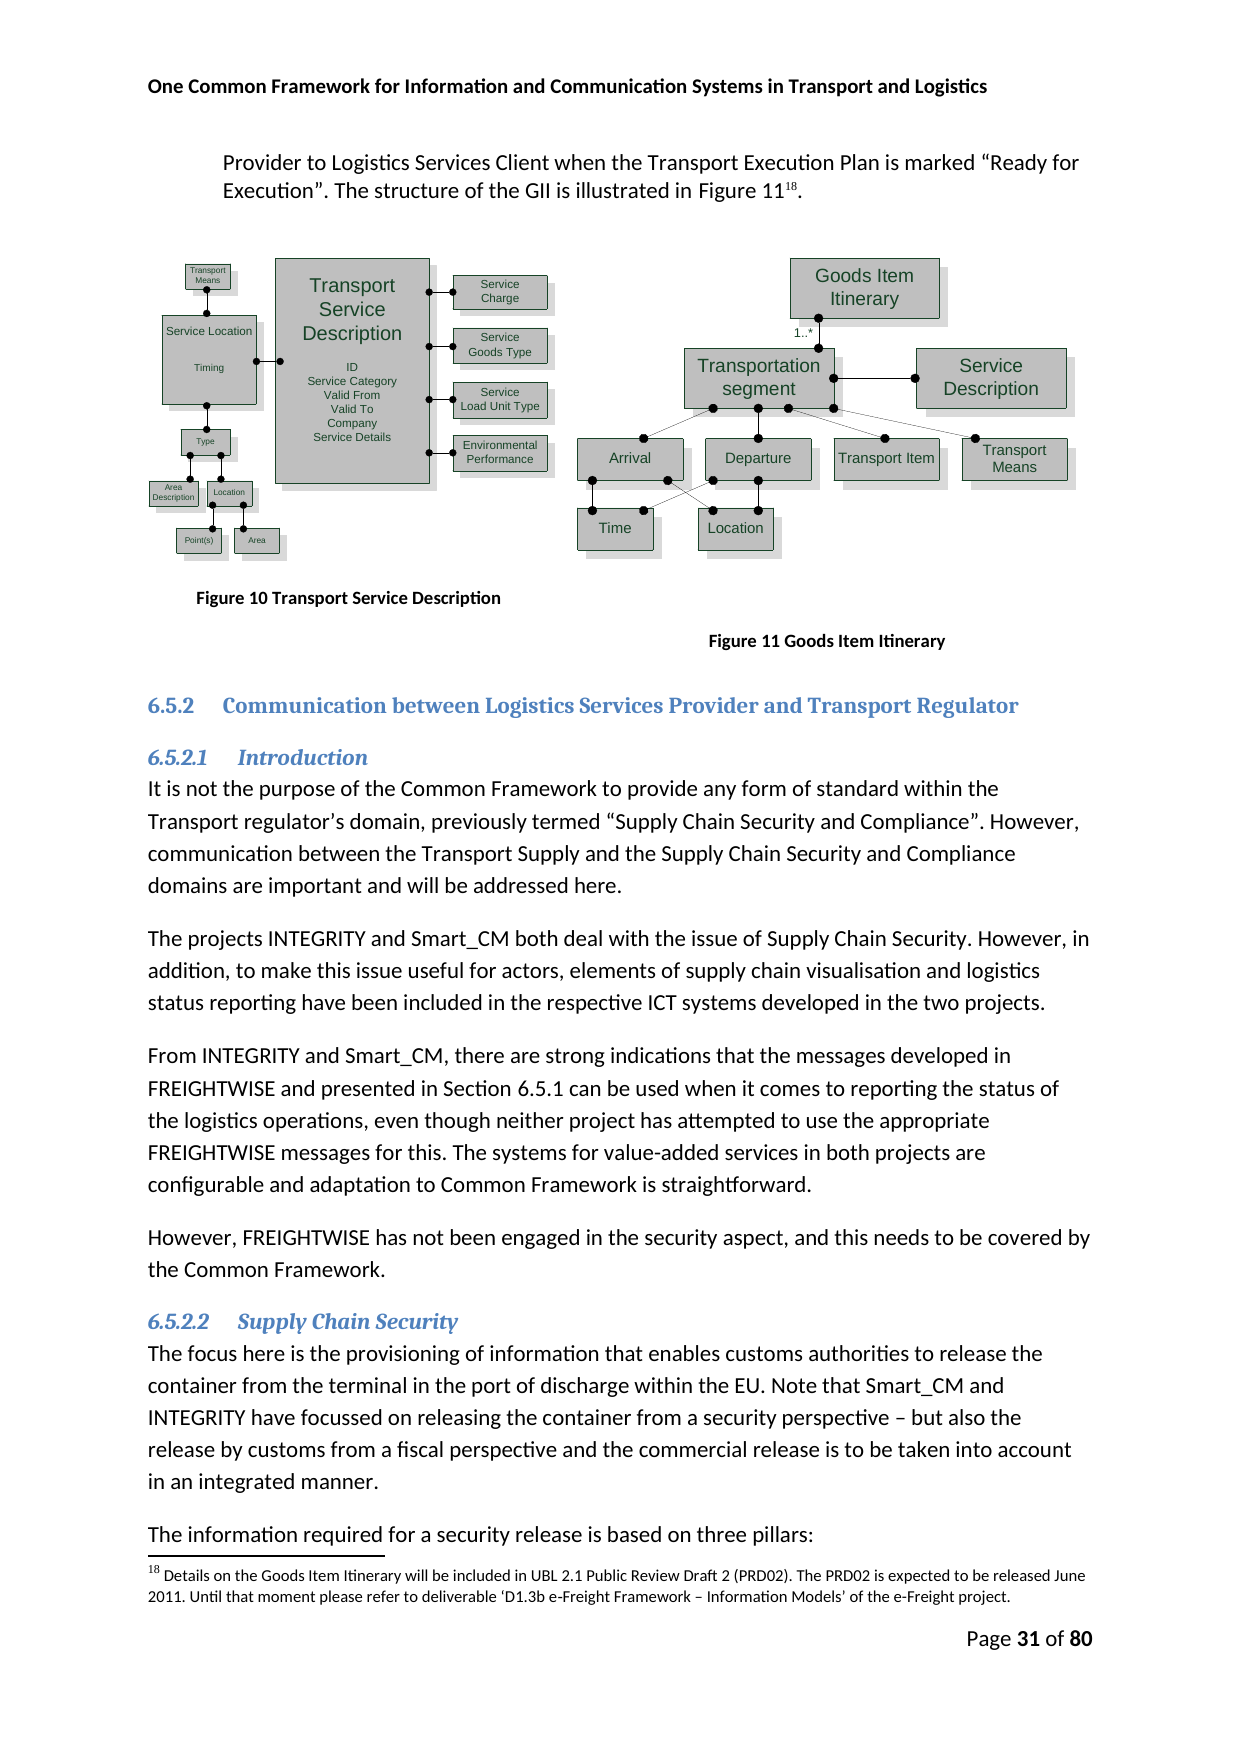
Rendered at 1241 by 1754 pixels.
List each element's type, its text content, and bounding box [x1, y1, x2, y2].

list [185, 148, 1092, 204]
text It is not the purpose of the Common Framework to provide any form of standard within the Transport regulator’s domain, previously termed “Supply Chain Security and Compliance”. However, communication between the Transport Supply and the Supply Chain Security and Compliance domains are important and will be addressed here. [148, 774, 1092, 899]
text From INTEGRITY and Smart_CM, there are strong indications that the messages developed in FREIGHTWISE and presented in Section 6.5.1 can be used when it comes to reporting the status of the logistics operations, even though neither project has attempted to use the appropriate FREIGHTWISE messages for this. The systems for value-added services in both projects are configurable and adaptation to Common Framework is straightforward. [148, 1042, 1092, 1198]
text The information required for a security release is based on three pillars: [148, 1521, 1092, 1548]
subtitle Supply Chain Security [148, 1308, 1092, 1335]
text The projects INTEGRITY and Smart_CM both deal with the issue of Supply Chain Security. However, in addition, to make this issue useful for actors, elements of supply chain visualisation and logistics status reporting have been included in the respective ICT systems developed in the two projects. [148, 924, 1092, 1017]
text The focus here is the provisioning of information that enables customs authorities to release the container from the terminal in the port of discharge within the EU. Note that Smart_CM and INTEGRITY have focussed on releasing the container from a security perspective – but also the release by customs from a fiscal perspective and the commercial release is to be taken into account in an integrated manner. [148, 1339, 1092, 1496]
subtitle Introduction [148, 744, 1092, 771]
text However, FREIGHTWISE has not been engaged in the security aspect, and this needs to be covered by the Common Framework. [148, 1223, 1092, 1283]
subtitle Communication between Logistics Services Provider and Transport Regulator [148, 693, 1092, 720]
